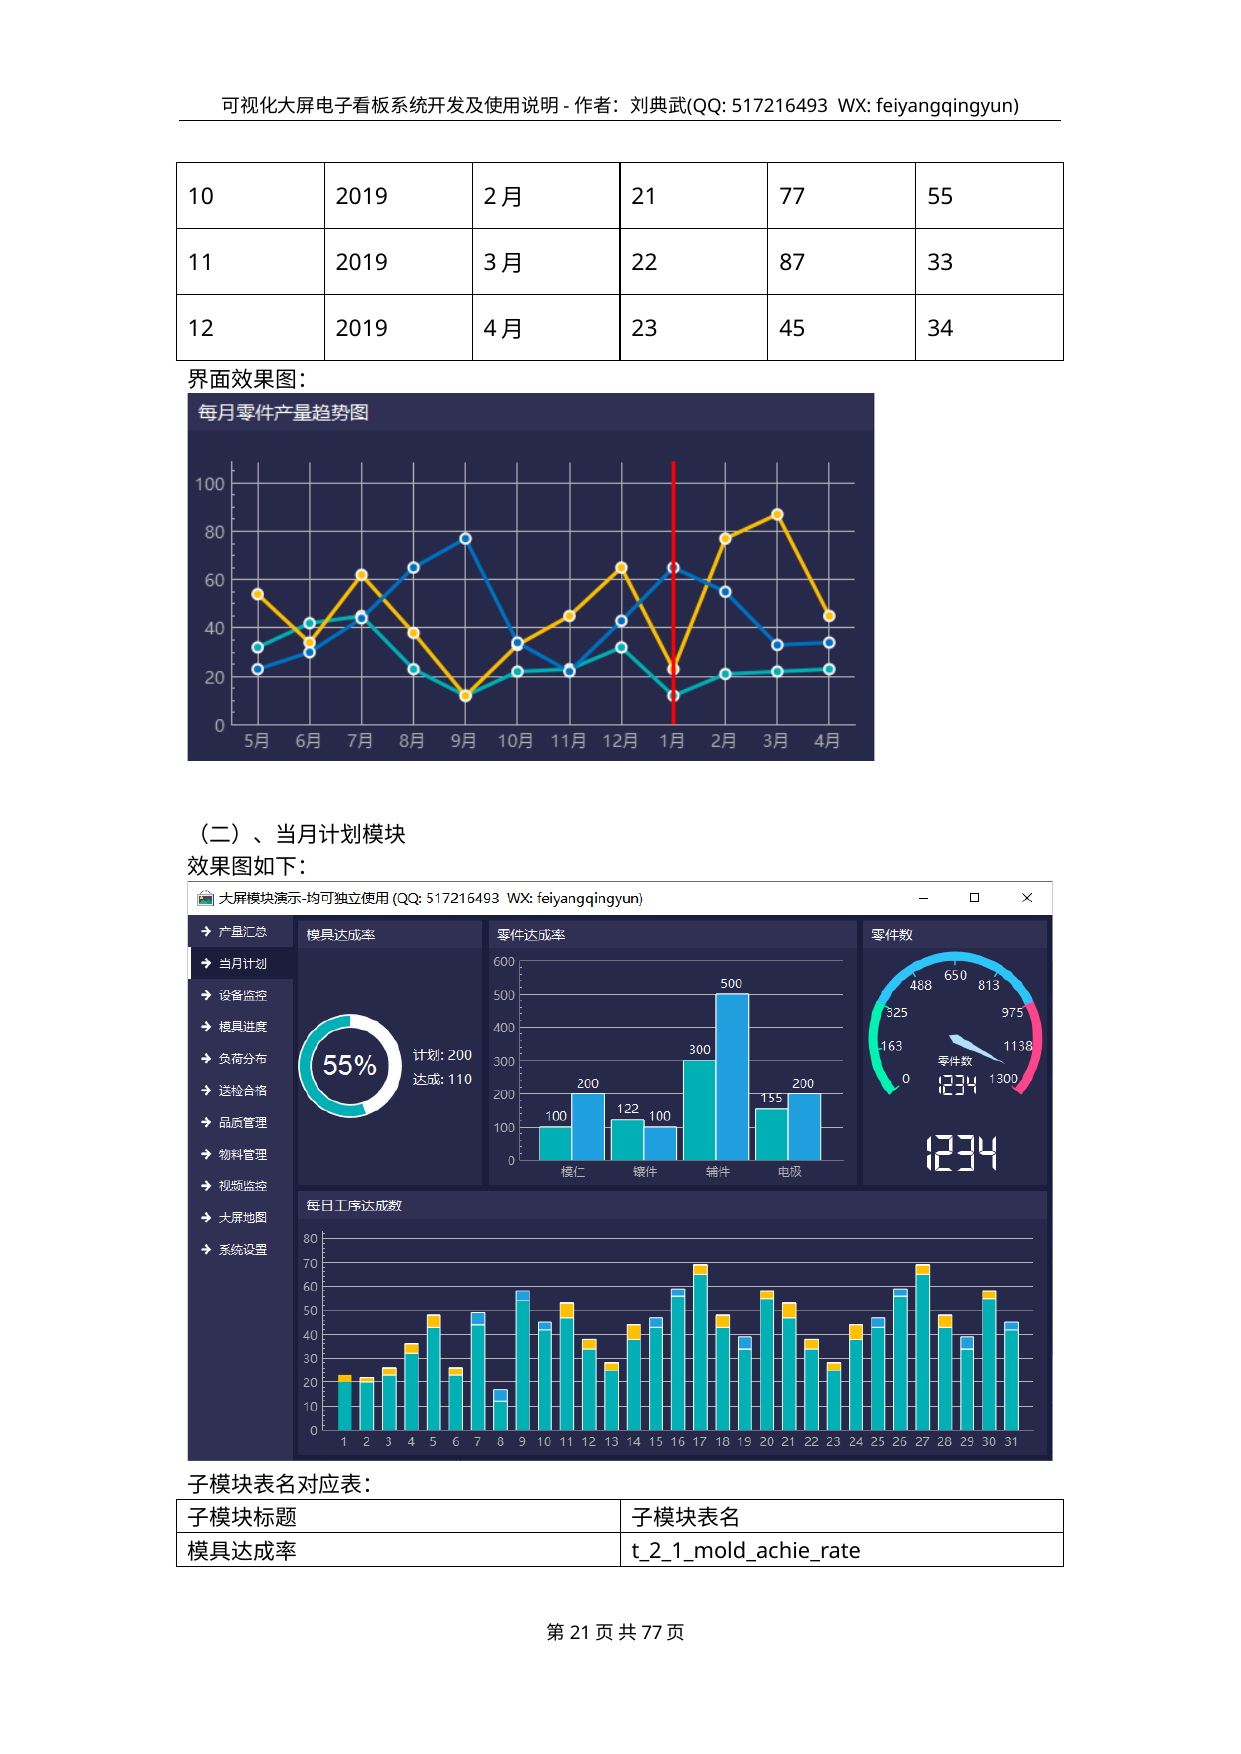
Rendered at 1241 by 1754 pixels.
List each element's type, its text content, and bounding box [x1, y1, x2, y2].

picture [187, 393, 875, 761]
table_cell 模具达成率 [177, 1533, 620, 1566]
text 效果图如下： [187, 849, 1053, 881]
table_cell 34 [916, 295, 1063, 360]
text 界面效果图： [187, 361, 1053, 394]
table_cell 23 [621, 295, 767, 360]
table_cell 55 [916, 163, 1063, 228]
table_cell 2月 [473, 163, 619, 228]
table_cell 10 [177, 163, 324, 228]
table_cell 4月 [473, 295, 619, 360]
table_cell 21 [621, 163, 767, 228]
table_cell 45 [768, 295, 915, 360]
table_cell 3月 [473, 229, 619, 294]
table_cell 33 [916, 229, 1063, 294]
text 子模块表名对应表： [187, 1466, 1053, 1499]
table_cell 77 [768, 163, 915, 228]
table_cell 2019 [325, 295, 472, 360]
table_header 子模块表名 [621, 1500, 1063, 1532]
table_header 子模块标题 [177, 1500, 620, 1532]
table_cell 12 [177, 295, 324, 360]
table_cell 22 [621, 229, 767, 294]
table_cell 11 [177, 229, 324, 294]
table_cell t_2_1_mold_achie_rate [621, 1533, 1063, 1566]
text （二）、当月计划模块 [187, 816, 1053, 849]
table_cell 2019 [325, 163, 472, 228]
picture [187, 881, 1053, 1461]
table_cell 2019 [325, 229, 472, 294]
table_cell 87 [768, 229, 915, 294]
